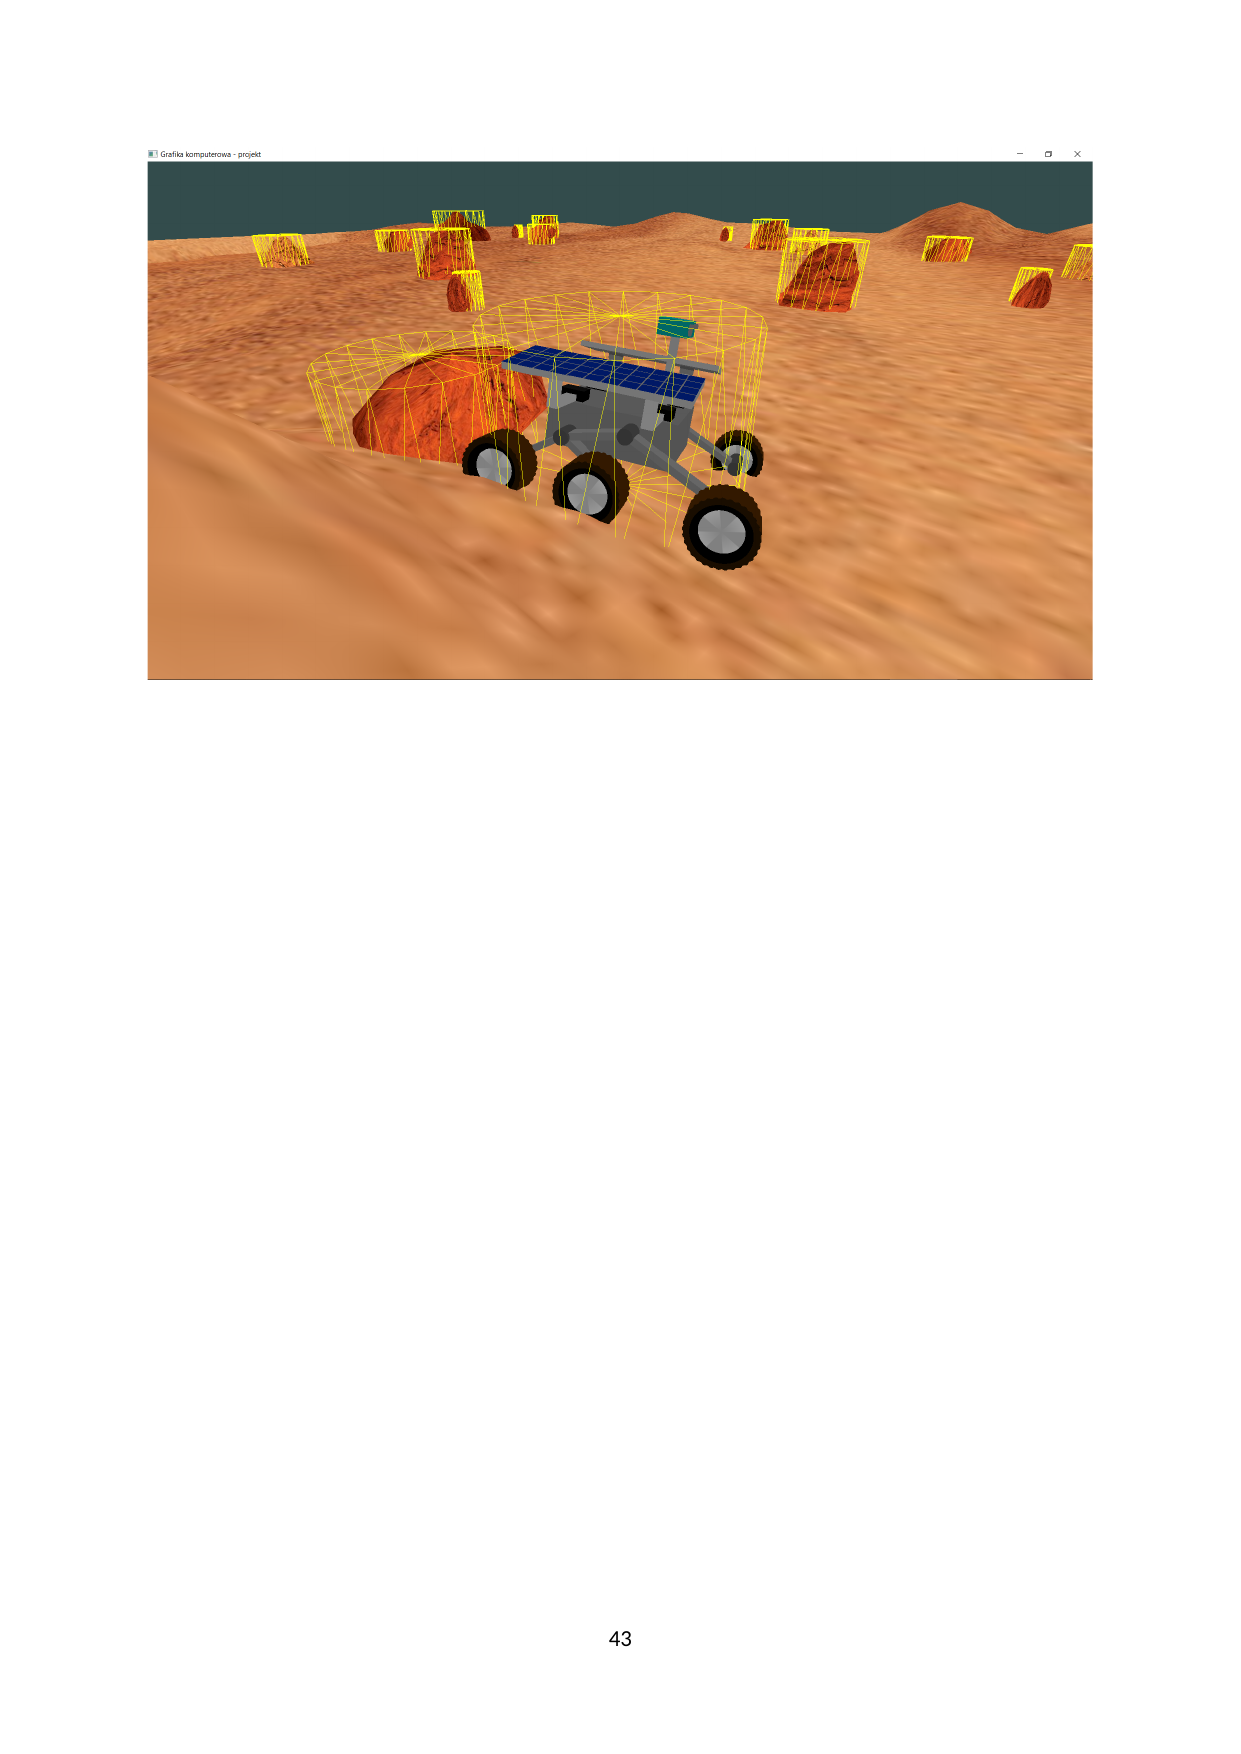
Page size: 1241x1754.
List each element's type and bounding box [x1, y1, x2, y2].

picture [147, 147, 1093, 680]
